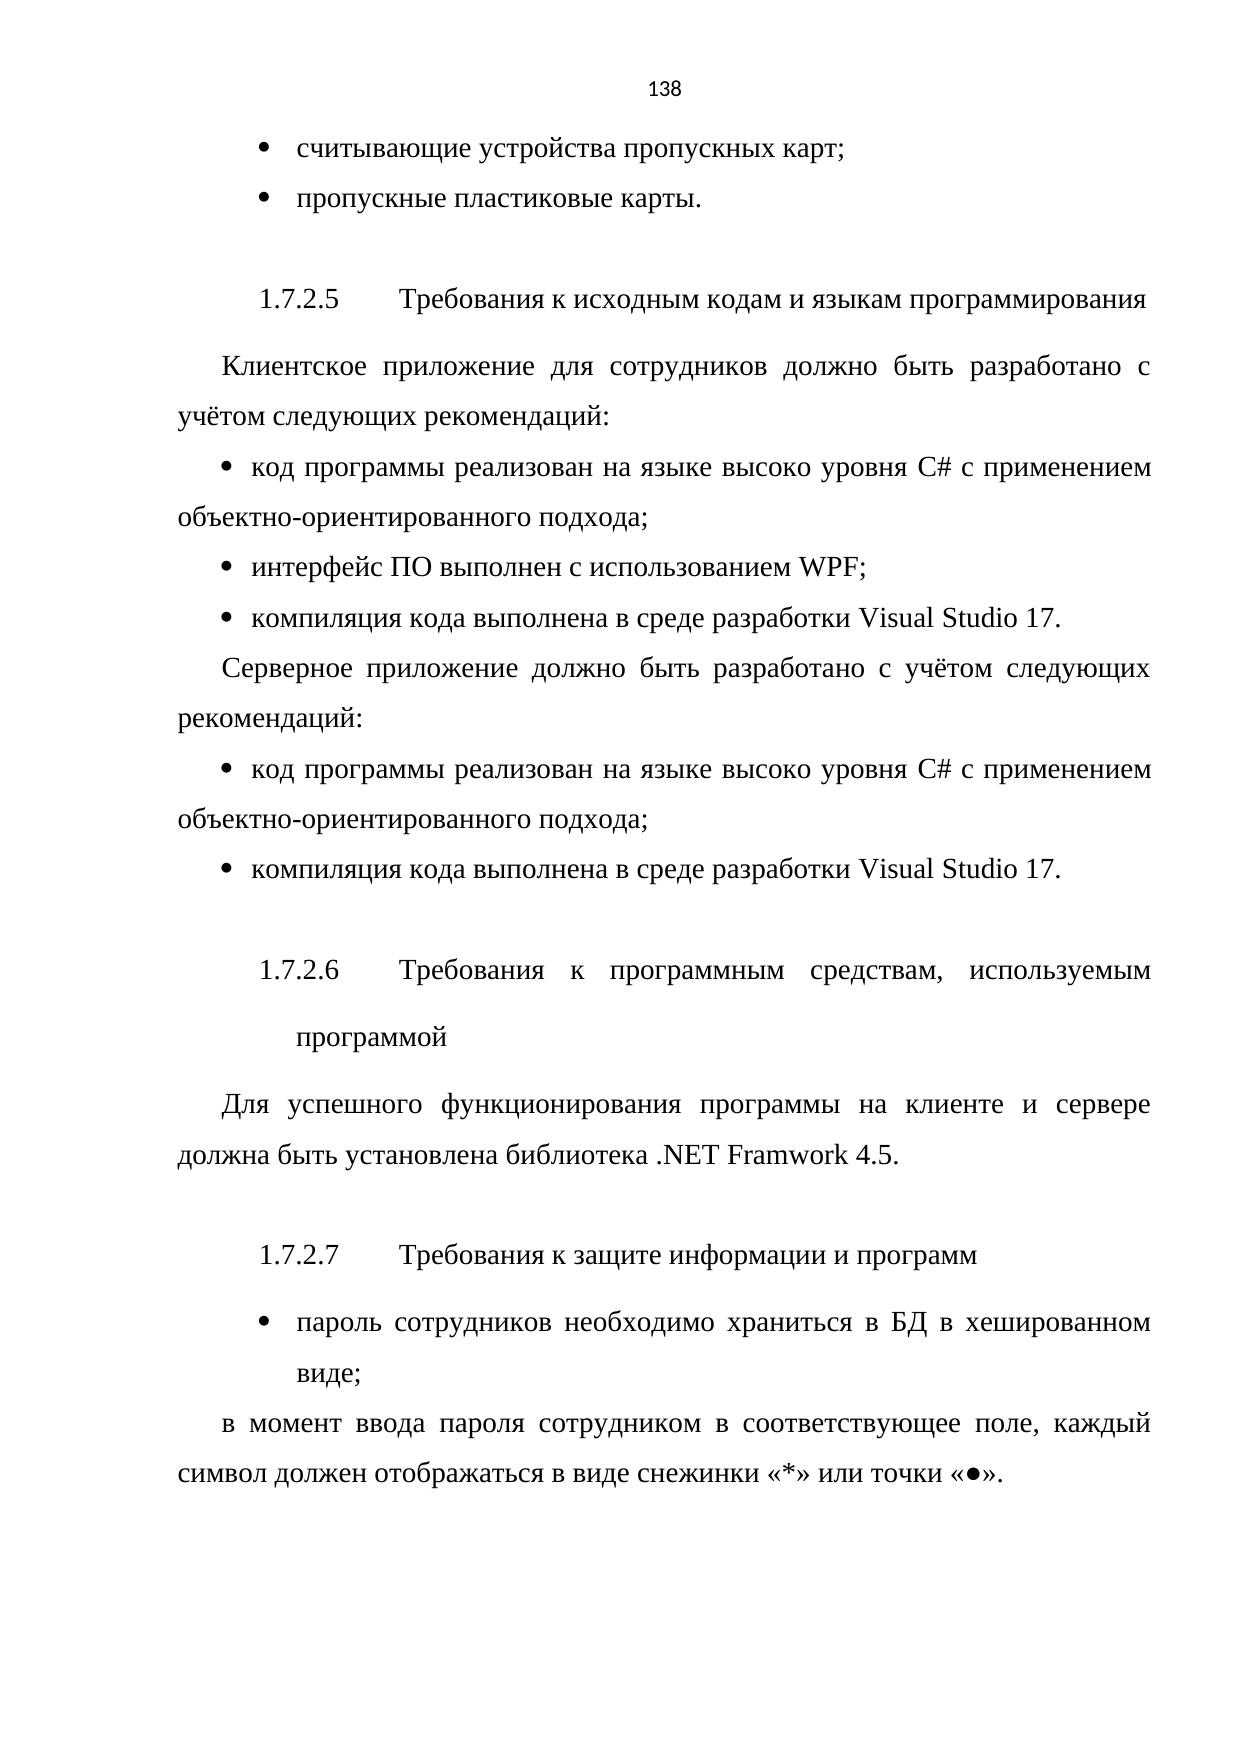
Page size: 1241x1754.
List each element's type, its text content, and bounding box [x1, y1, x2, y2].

text Для успешного функционирования программы на клиенте и сервере должна быть установлена библиотека .NET Framwork 4.5. [177, 1086, 1152, 1170]
list Требования к программным средствам, используемым программой [259, 952, 1152, 1053]
list интерфейс ПО выполнен с использованием WPF; [177, 549, 1152, 583]
text Клиентское приложение для сотрудников должно быть разработано с учётом следующих рекомендаций: [177, 348, 1152, 432]
list считывающие устройства пропускных карт; [259, 130, 1152, 163]
list Требования к исходным кодам и языкам программирования [259, 281, 1152, 314]
list код программы реализован на языке высоко уровня C# с применением объектно-ориентированного подхода; [177, 751, 1152, 835]
list компиляция кода выполнена в среде разработки Visual Studio 17. [177, 852, 1152, 885]
text в момент ввода пароля сотрудником в соответствующее поле, каждый символ должен отображаться в виде снежинки «*» или точки «●». [177, 1405, 1152, 1489]
list пропускные пластиковые карты. [259, 180, 1152, 214]
list код программы реализован на языке высоко уровня C# с применением объектно-ориентированного подхода; [177, 449, 1152, 533]
list пароль сотрудников необходимо храниться в БД в хешированном виде; [259, 1304, 1152, 1388]
text Серверное приложение должно быть разработано с учётом следующих рекомендаций: [177, 650, 1152, 734]
list Требования к защите информации и программ [259, 1237, 1152, 1271]
list компиляция кода выполнена в среде разработки Visual Studio 17. [177, 600, 1152, 633]
